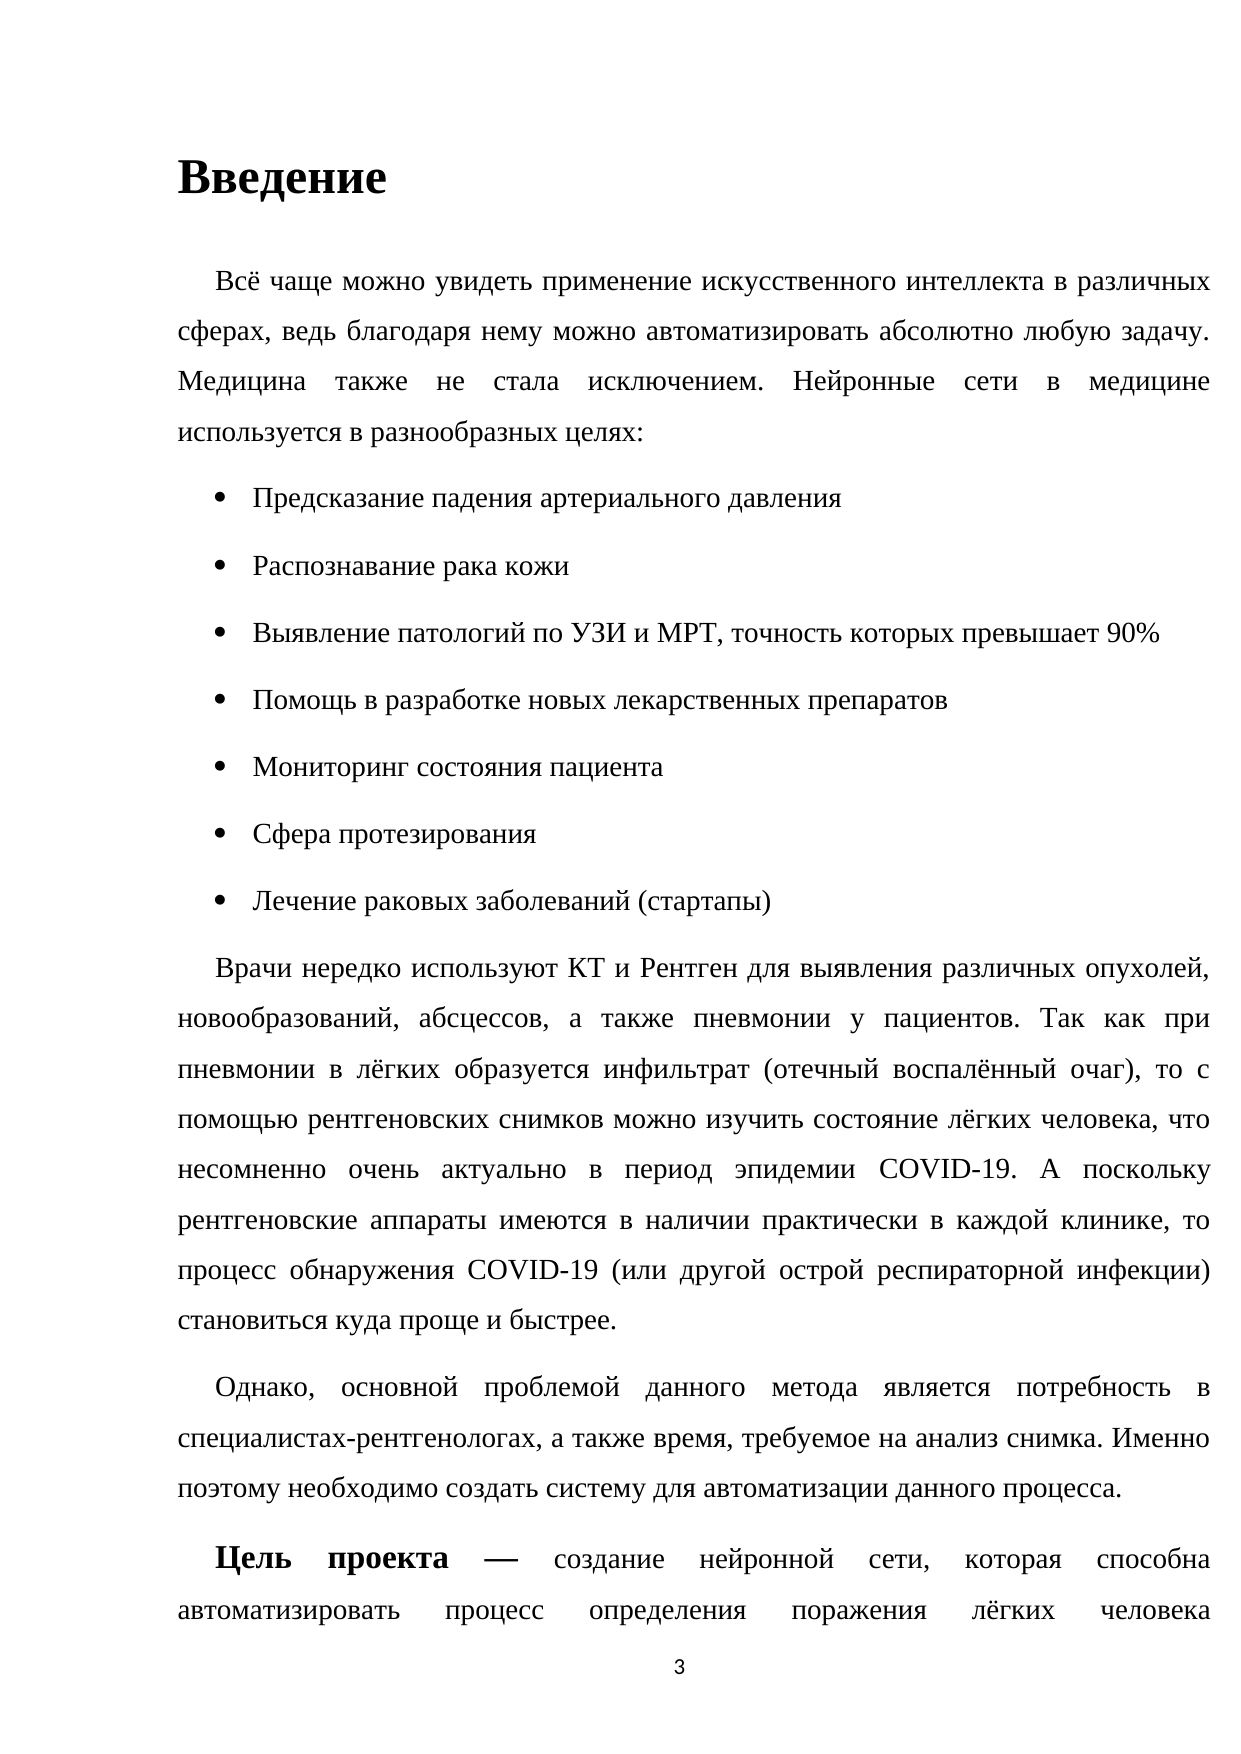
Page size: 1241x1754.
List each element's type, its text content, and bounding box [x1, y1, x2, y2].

list Выявление патологий по УЗИ и МРТ, точность которых превышает 90% [215, 615, 1211, 648]
text Всё чаще можно увидеть применение искусственного интеллекта в различных сферах, ведь благодаря нему можно автоматизировать абсолютно любую задачу. Медицина также не стала исключением. Нейронные сети в медицине используется в разнообразных целях: [177, 263, 1211, 447]
list Предсказание падения артериального давления [215, 481, 1211, 514]
text Однако, основной проблемой данного метода является потребность в специалистах-рентгенологах, а также время, требуемое на анализ снимка. Именно поэтому необходимо создать систему для автоматизации данного процесса. [177, 1369, 1211, 1503]
text Введение [177, 147, 1211, 205]
list Помощь в разработке новых лекарственных препаратов [215, 682, 1211, 716]
list Сфера протезирования [215, 816, 1211, 850]
list Мониторинг состояния пациента [215, 749, 1211, 783]
list Лечение раковых заболеваний (стартапы) [215, 883, 1211, 917]
list Распознавание рака кожи [215, 548, 1211, 581]
text Врачи нередко используют КТ и Рентген для выявления различных опухолей, новообразований, абсцессов, а также пневмонии у пациентов. Так как при пневмонии в лёгких образуется инфильтрат (отечный воспалённый очаг), то с помощью рентгеновских снимков можно изучить состояние лёгких человека, что несомненно очень актуально в период эпидемии COVID-19. А поскольку рентгеновские аппараты имеются в наличии практически в каждой клинике, то процесс обнаружения COVID-19 (или другой острой респираторной инфекции) становиться куда проще и быстрее. [177, 950, 1211, 1336]
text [177, 1537, 1211, 1626]
